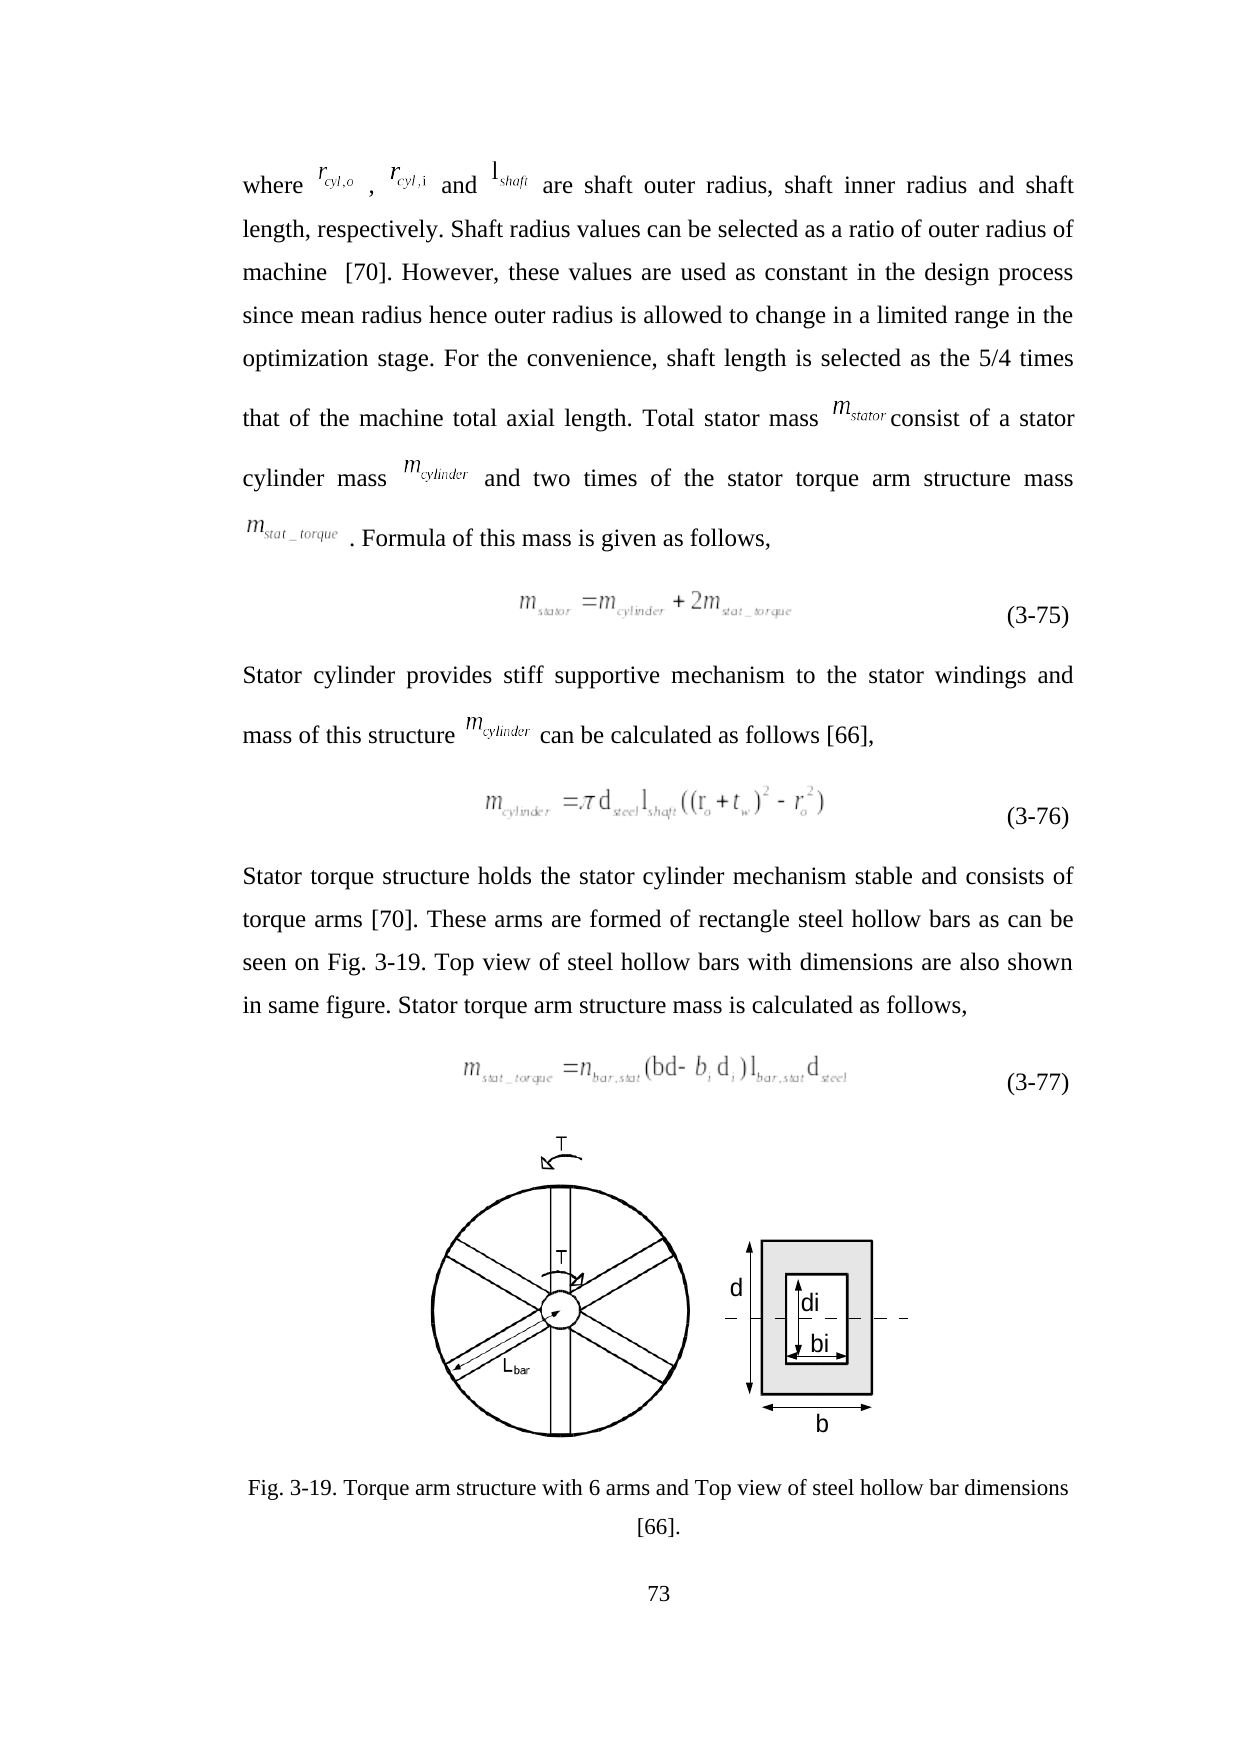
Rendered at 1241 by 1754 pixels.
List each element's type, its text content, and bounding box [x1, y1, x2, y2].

text Stator torque structure holds the stator cylinder mechanism stable and consists of torque arms [70]. These arms are formed of rectangle steel hollow bars as can be seen on Fig. 3-19. Top view of steel hollow bars with dimensions are also shown in same figure. Stator torque arm structure mass is calculated as follows, [242, 861, 1075, 1019]
picture [405, 1126, 718, 1443]
list Fig. 3-19. Torque arm structure with 6 arms and Top view of steel hollow bar dimensions [66]. [242, 1473, 1075, 1539]
text (3-75) [242, 583, 1075, 629]
text where , and are shaft outer radius, shaft inner radius and shaft length, respectively. Shaft radius values can be selected as a ratio of outer radius of machine [70]. However, these values are used as constant in the design process since mean radius hence outer radius is allowed to change in a limited range in the optimization stage. For the convenience, shaft length is selected as the 5/4 times that of the machine total axial length. Total stator mass consist of a stator cylinder mass and two times of the stator torque arm structure mass . Formula of this mass is given as follows, [242, 153, 1075, 552]
text (3-76) [242, 780, 1075, 830]
text (3-77) [242, 1050, 1075, 1096]
text Stator cylinder provides stiff supportive mechanism to the stator windings and mass of this structure can be calculated as follows [66], [242, 660, 1075, 749]
